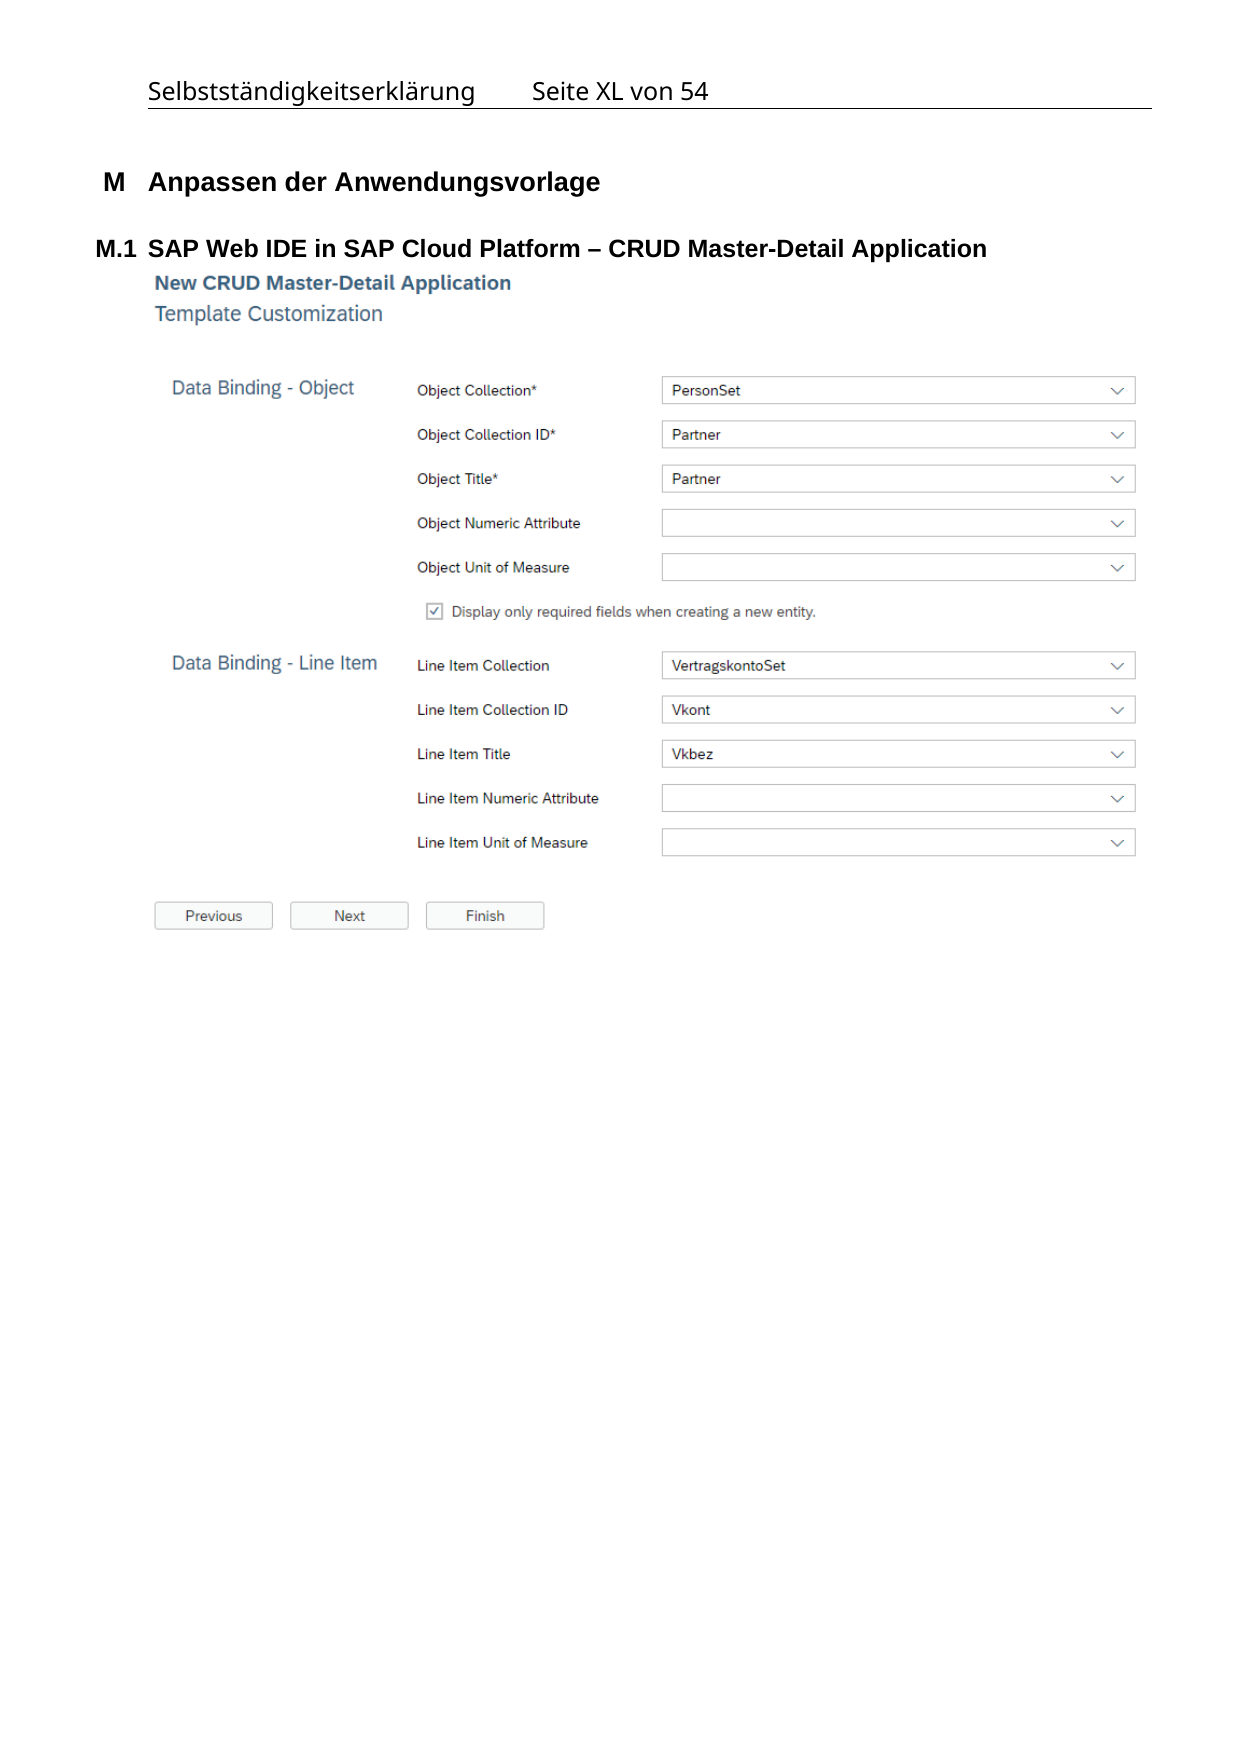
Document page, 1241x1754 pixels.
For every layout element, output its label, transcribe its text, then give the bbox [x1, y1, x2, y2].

picture [147, 266, 1152, 934]
text SAP Web IDE in SAP Cloud Platform – CRUD Master-Detail Application [95, 234, 1152, 262]
text Anpassen der Anwendungsvorlage [103, 166, 1152, 197]
